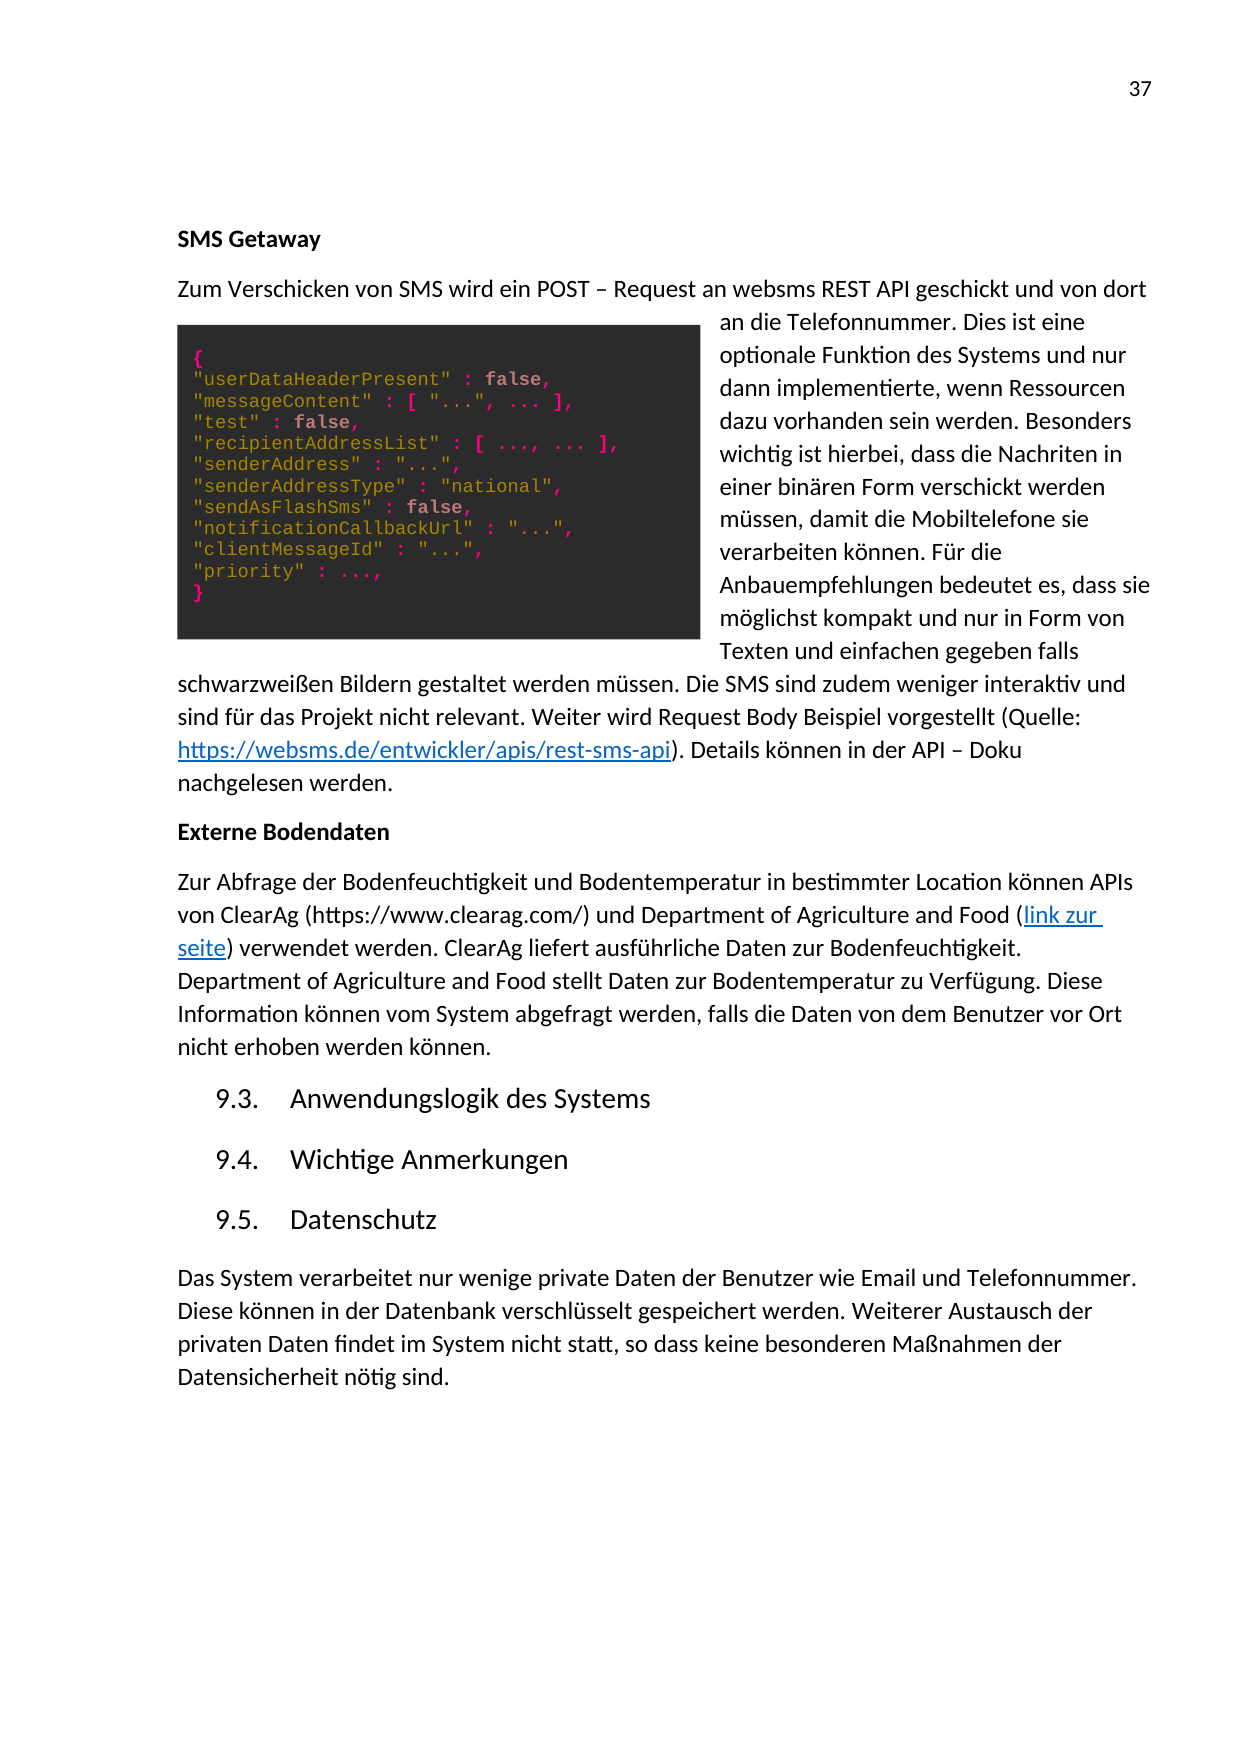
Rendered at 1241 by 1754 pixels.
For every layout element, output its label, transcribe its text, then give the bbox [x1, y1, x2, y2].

text Externe Bodendaten [177, 816, 1152, 847]
text SMS Getaway [177, 223, 1152, 254]
text Das System verarbeitet nur wenige private Daten der Benutzer wie Email und Telefonnummer. Diese können in der Datenbank verschlüsselt gespeichert werden. Weiterer Austausch der privaten Daten findet im System nicht statt, so dass keine besonderen Maßnahmen der Datensicherheit nötig sind. [177, 1262, 1152, 1391]
subtitle Datenschutz [215, 1201, 1152, 1237]
subtitle Wichtige Anmerkungen [215, 1141, 1152, 1176]
text Zur Abfrage der Bodenfeuchtigkeit und Bodentemperatur in bestimmter Location können APIs von ClearAg (https://www.clearag.com/) und Department of Agriculture and Food (link zur seite) verwendet werden. ClearAg liefert ausführliche Daten zur Bodenfeuchtigkeit. Department of Agriculture and Food stellt Daten zur Bodentemperatur zu Verfügung. Diese Information können vom System abgefragt werden, falls die Daten von dem Benutzer vor Ort nicht erhoben werden können. [177, 866, 1152, 1061]
text Zum Verschicken von SMS wird ein POST – Request an websms REST API geschickt und von dort an die Telefonnummer. Dies ist eine optionale Funktion des Systems und nur dann implementierte, wenn Ressourcen dazu vorhanden sein werden. Besonders wichtig ist hierbei, dass die Nachriten in einer binären Form verschickt werden müssen, damit die Mobiltelefone sie verarbeiten können. Für die Anbauempfehlungen bedeutet es, dass sie möglichst kompakt und nur in Form von Texten und einfachen gegeben falls schwarzweißen Bildern gestaltet werden müssen. Die SMS sind zudem weniger interaktiv und sind für das Projekt nicht relevant. Weiter wird Request Body Beispiel vorgestellt (Quelle: https://websms.de/entwickler/apis/rest-sms-api). Details können in der API – Doku nachgelesen werden. [177, 273, 1152, 797]
subtitle Anwendungslogik des Systems [215, 1080, 1152, 1116]
